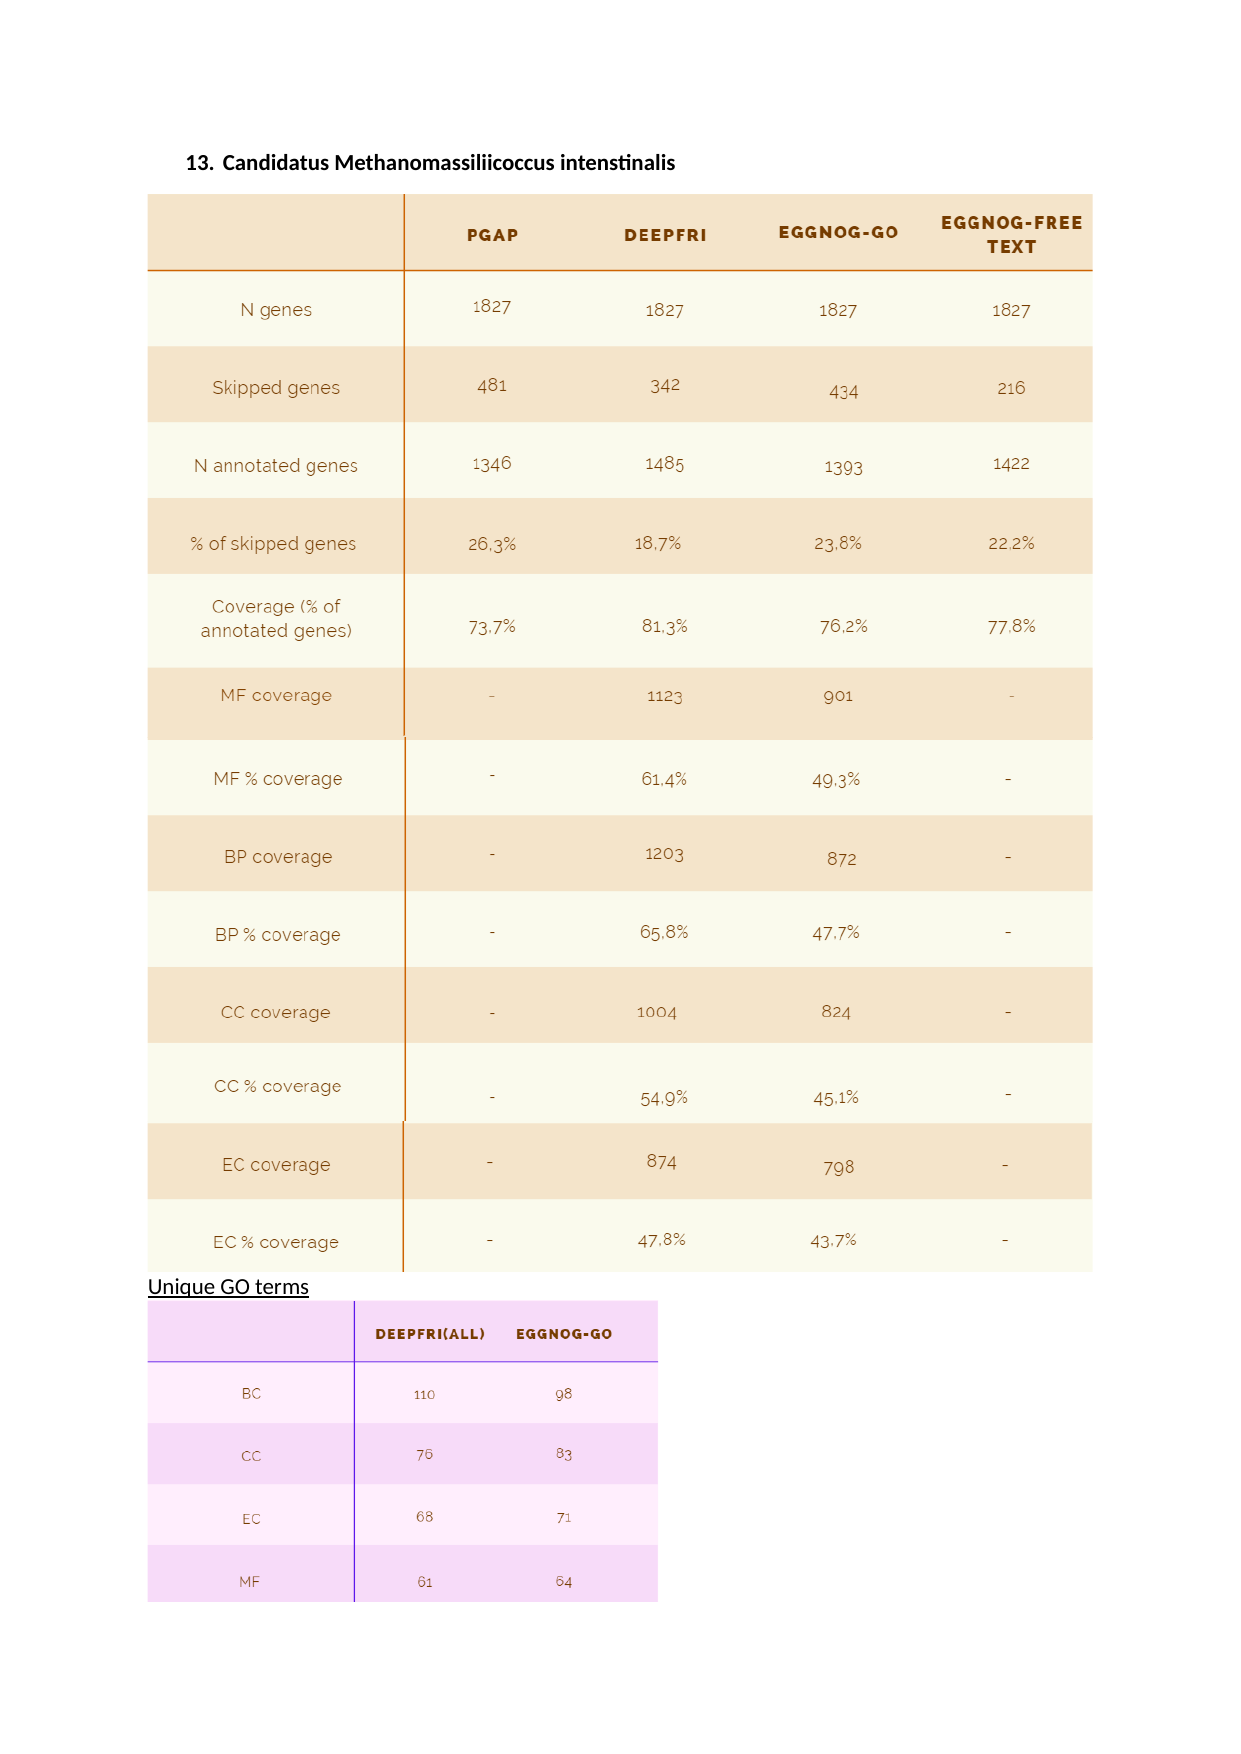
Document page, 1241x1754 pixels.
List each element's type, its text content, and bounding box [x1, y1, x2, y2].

picture [147, 1300, 659, 1602]
picture [147, 194, 1093, 1272]
list Candidatus Methanomassiliicoccus intenstinalis [185, 148, 1093, 176]
text Unique GO terms [148, 1272, 1093, 1300]
